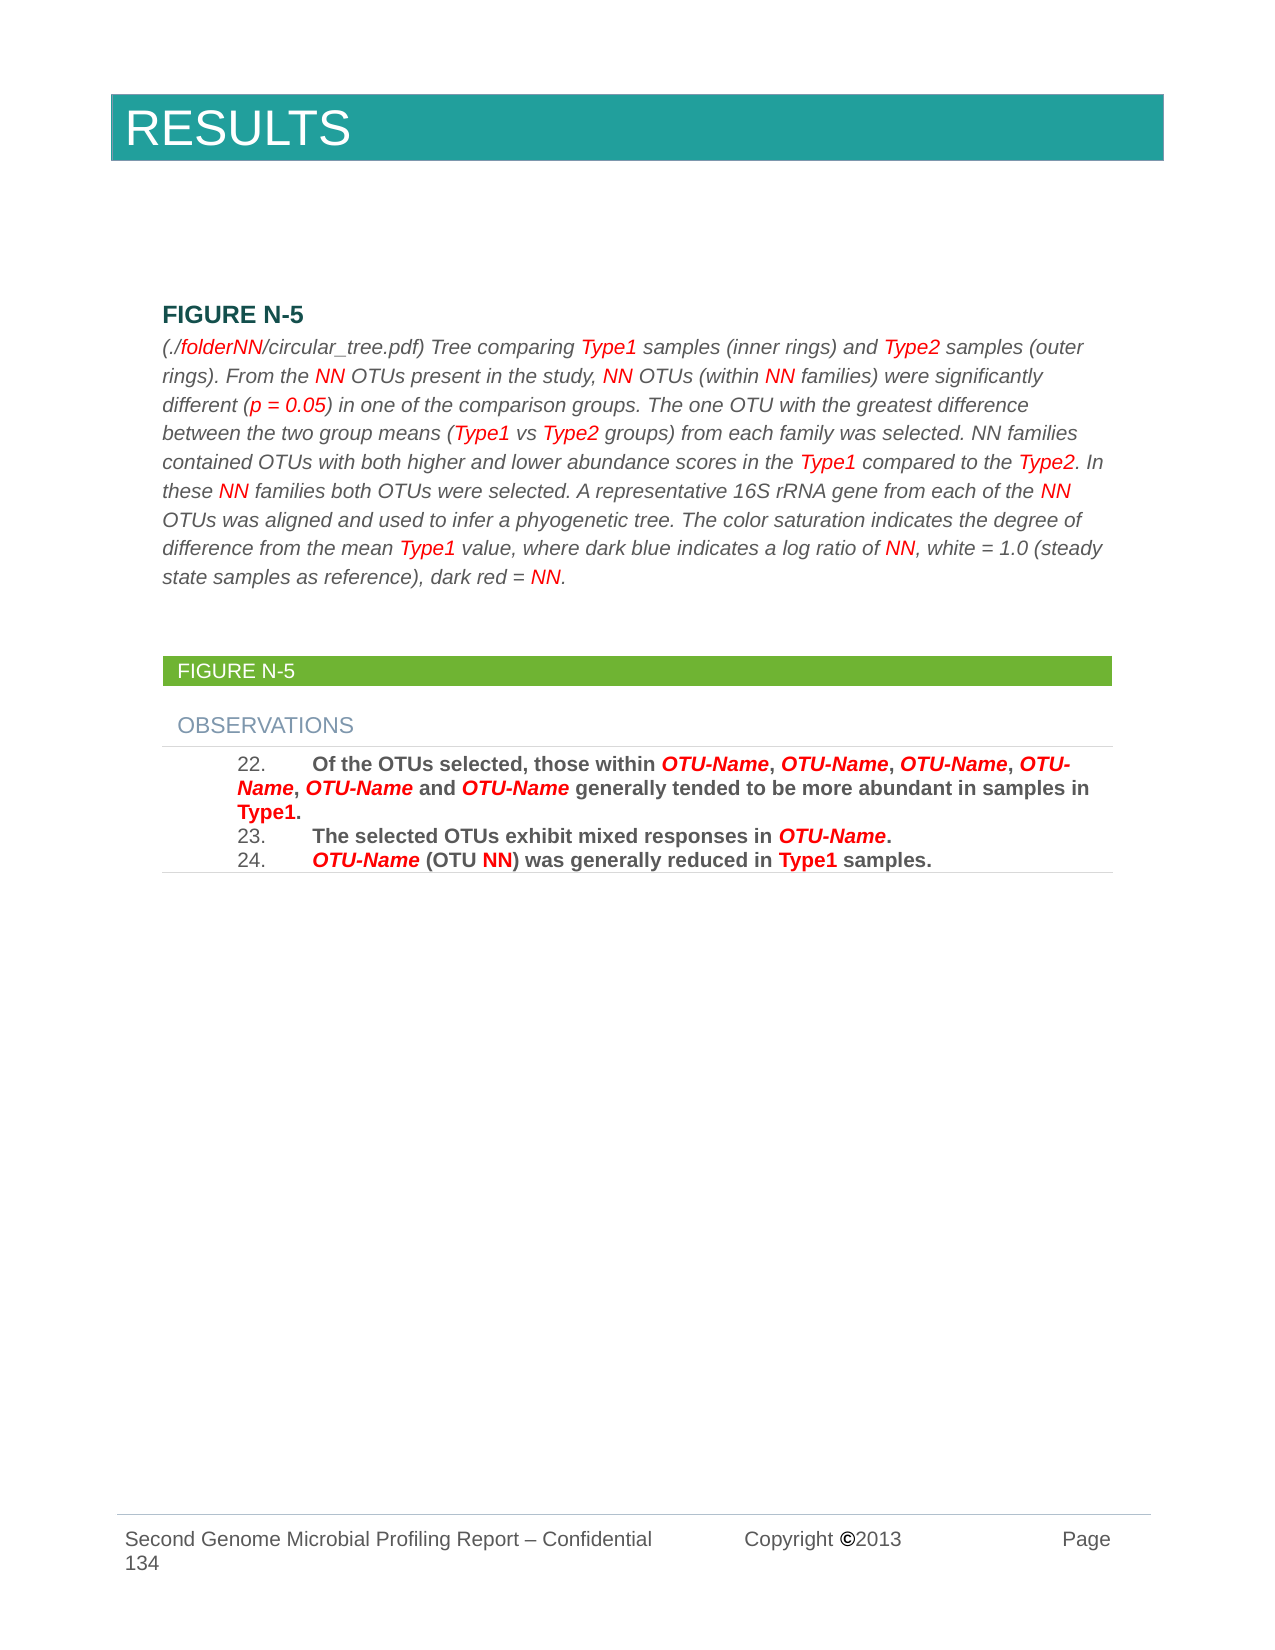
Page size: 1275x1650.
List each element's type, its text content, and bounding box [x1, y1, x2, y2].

text (./folderNN/circular_tree.pdf) Tree comparing Type1 samples (inner rings) and Type2 samples (outer rings). From the NN OTUs present in the study, NN OTUs (within NN families) were significantly different (p = 0.05) in one of the comparison groups. The one OTU with the greatest difference between the two group means (Type1 vs Type2 groups) from each family was selected. NN families contained OTUs with both higher and lower abundance scores in the Type1 compared to the Type2. In these NN families both OTUs were selected. A representative 16S rRNA gene from each of the NN OTUs was aligned and used to infer a phyogenetic tree. The color saturation indicates the degree of difference from the mean Type1 value, where dark blue indicates a log ratio of NN, white = 1.0 (steady state samples as reference), dark red = NN. [162, 335, 1113, 589]
table_header Observations [162, 708, 1113, 746]
table_cell Of the OTUs selected, those within OTU-Name, OTU-Name, OTU-Name, OTU-Name, OTU-Name and OTU-Name generally tended to be more abundant in samples in Type1. The selected OTUs exhibit mixed responses in OTU-Name. OTU-Name (OTU NN) was generally reduced in Type1 samples. [162, 747, 1113, 872]
subtitle Figure N-5 [165, 657, 1111, 685]
subtitle Figure N-5 [162, 300, 1113, 329]
